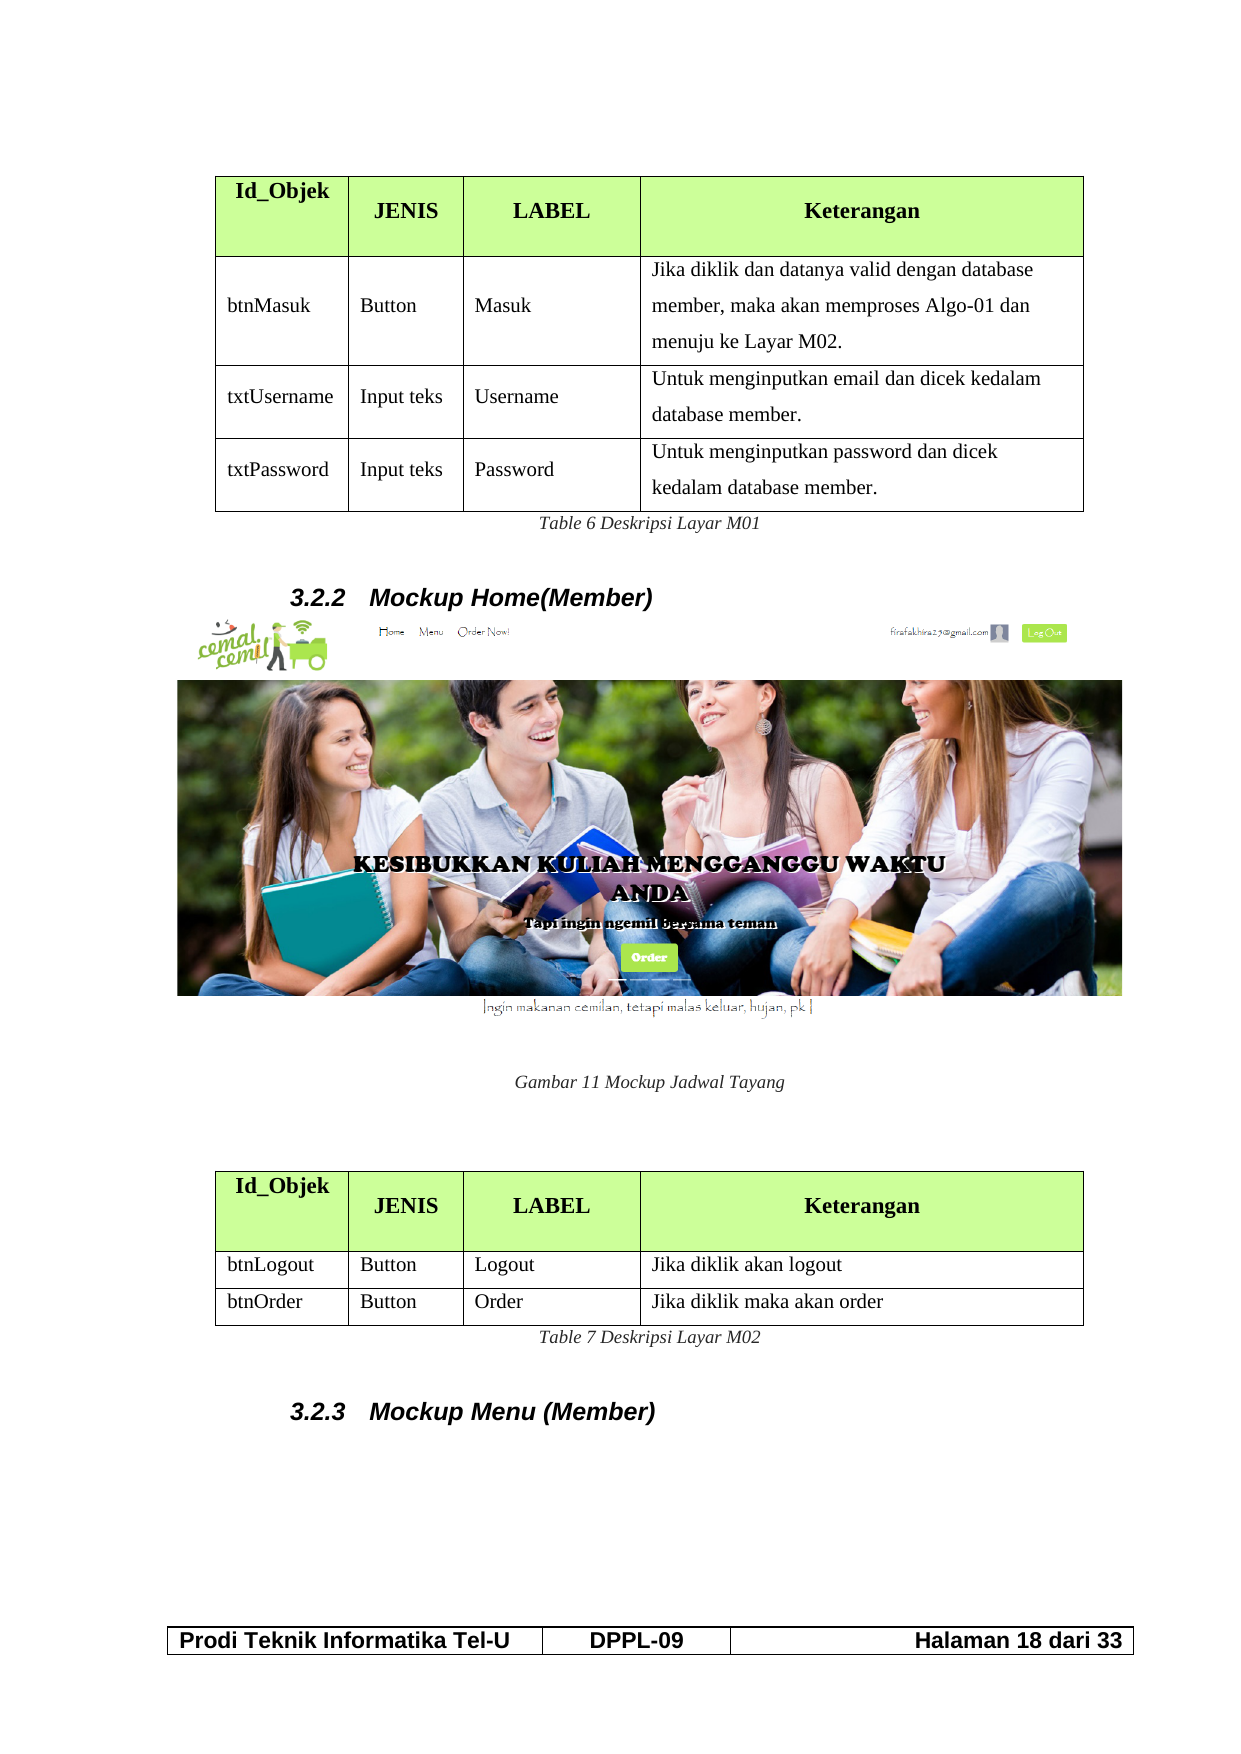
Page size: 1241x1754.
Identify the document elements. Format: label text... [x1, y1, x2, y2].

table_cell Jika diklik dan datanya valid dengan database member, maka akan memproses Algo-01 dan menuju ke Layar M02. [641, 257, 1083, 365]
table_cell Logout [464, 1252, 640, 1288]
table_cell Input teks [349, 439, 463, 511]
table_header Id_Objek [216, 1172, 348, 1251]
list Mockup Menu (Member) [290, 1397, 1122, 1426]
table_cell Button [349, 1252, 463, 1288]
table_header Id_Objek [216, 177, 348, 256]
table_cell Untuk menginputkan email dan dicek kedalam database member. [641, 366, 1083, 438]
table_cell Button [349, 1289, 463, 1325]
table_cell Password [464, 439, 640, 511]
table_header Keterangan [641, 177, 1083, 256]
table_cell txtUsername [216, 366, 348, 438]
text Table 6 Deskripsi Layar M01 [177, 512, 1122, 534]
table_cell Order [464, 1289, 640, 1325]
table_cell Button [349, 257, 463, 365]
table_header LABEL [464, 177, 640, 256]
table_cell btnLogout [216, 1252, 348, 1288]
text Table 7 Deskripsi Layar M02 [177, 1326, 1122, 1347]
table_header JENIS [349, 1172, 463, 1251]
table_cell Username [464, 366, 640, 438]
table_header LABEL [464, 1172, 640, 1251]
table_cell Untuk menginputkan password dan dicek kedalam database member. [641, 439, 1083, 511]
picture [177, 612, 1123, 1042]
table_cell btnOrder [216, 1289, 348, 1325]
table_cell btnMasuk [216, 257, 348, 365]
table_header JENIS [349, 177, 463, 256]
table_cell Jika diklik maka akan order [641, 1289, 1083, 1325]
list Mockup Home(Member) [290, 583, 1122, 612]
table_cell Input teks [349, 366, 463, 438]
table_header Keterangan [641, 1172, 1083, 1251]
table_cell Jika diklik akan logout [641, 1252, 1083, 1288]
table_cell Masuk [464, 257, 640, 365]
table_cell txtPassword [216, 439, 348, 511]
